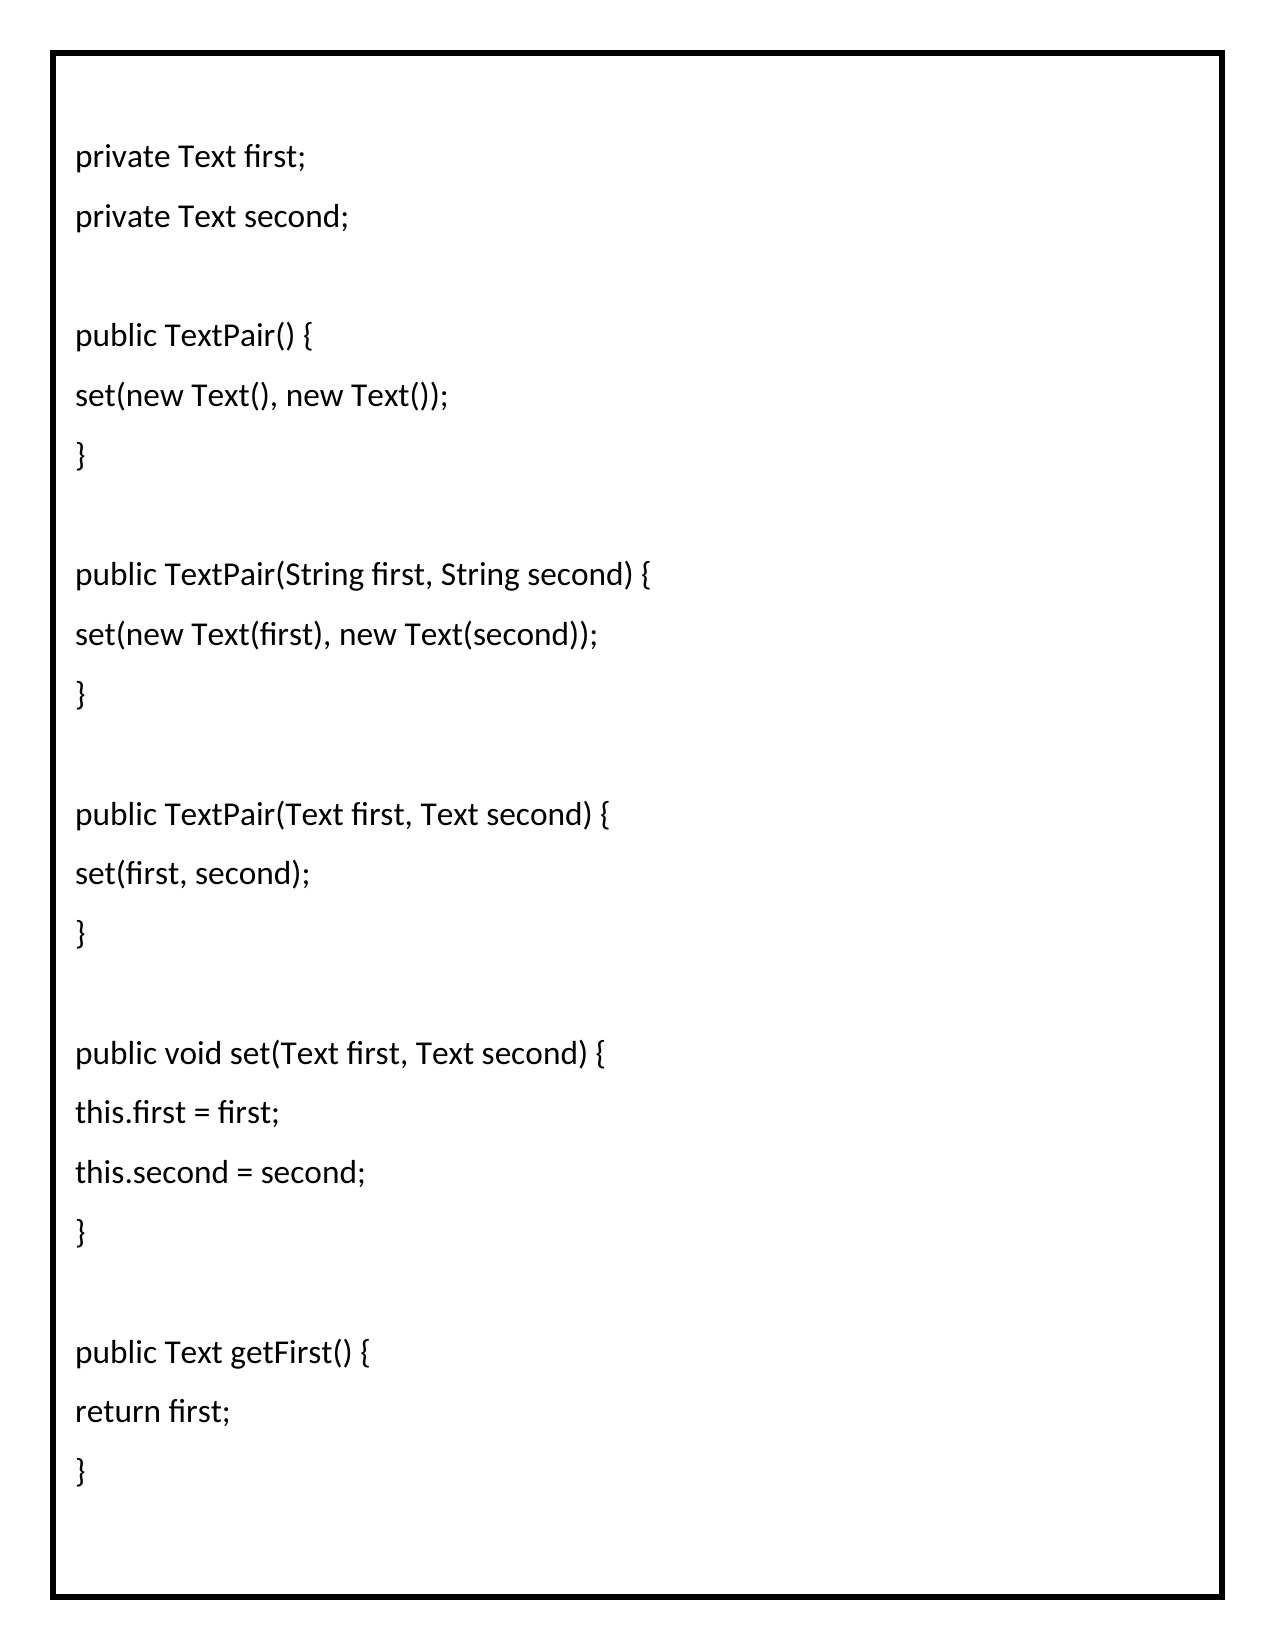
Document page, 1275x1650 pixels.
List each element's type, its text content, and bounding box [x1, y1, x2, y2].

text private Text first; [75, 135, 1200, 176]
text } [75, 434, 1200, 474]
text set(new Text(), new Text()); [75, 374, 1200, 415]
text this.second = second; [75, 1151, 1200, 1192]
text public TextPair() { [75, 314, 1200, 355]
text } [75, 1450, 1200, 1491]
text public void set(Text first, Text second) { [75, 1032, 1200, 1072]
text public TextPair(Text first, Text second) { [75, 792, 1200, 833]
text set(first, second); [75, 852, 1200, 893]
text public TextPair(String first, String second) { [75, 553, 1200, 594]
text this.first = first; [75, 1091, 1200, 1132]
text public Text getFirst() { [75, 1331, 1200, 1371]
text } [75, 673, 1200, 714]
text set(new Text(first), new Text(second)); [75, 613, 1200, 654]
text } [75, 912, 1200, 953]
text } [75, 1211, 1200, 1252]
text private Text second; [75, 194, 1200, 235]
text return first; [75, 1390, 1200, 1431]
